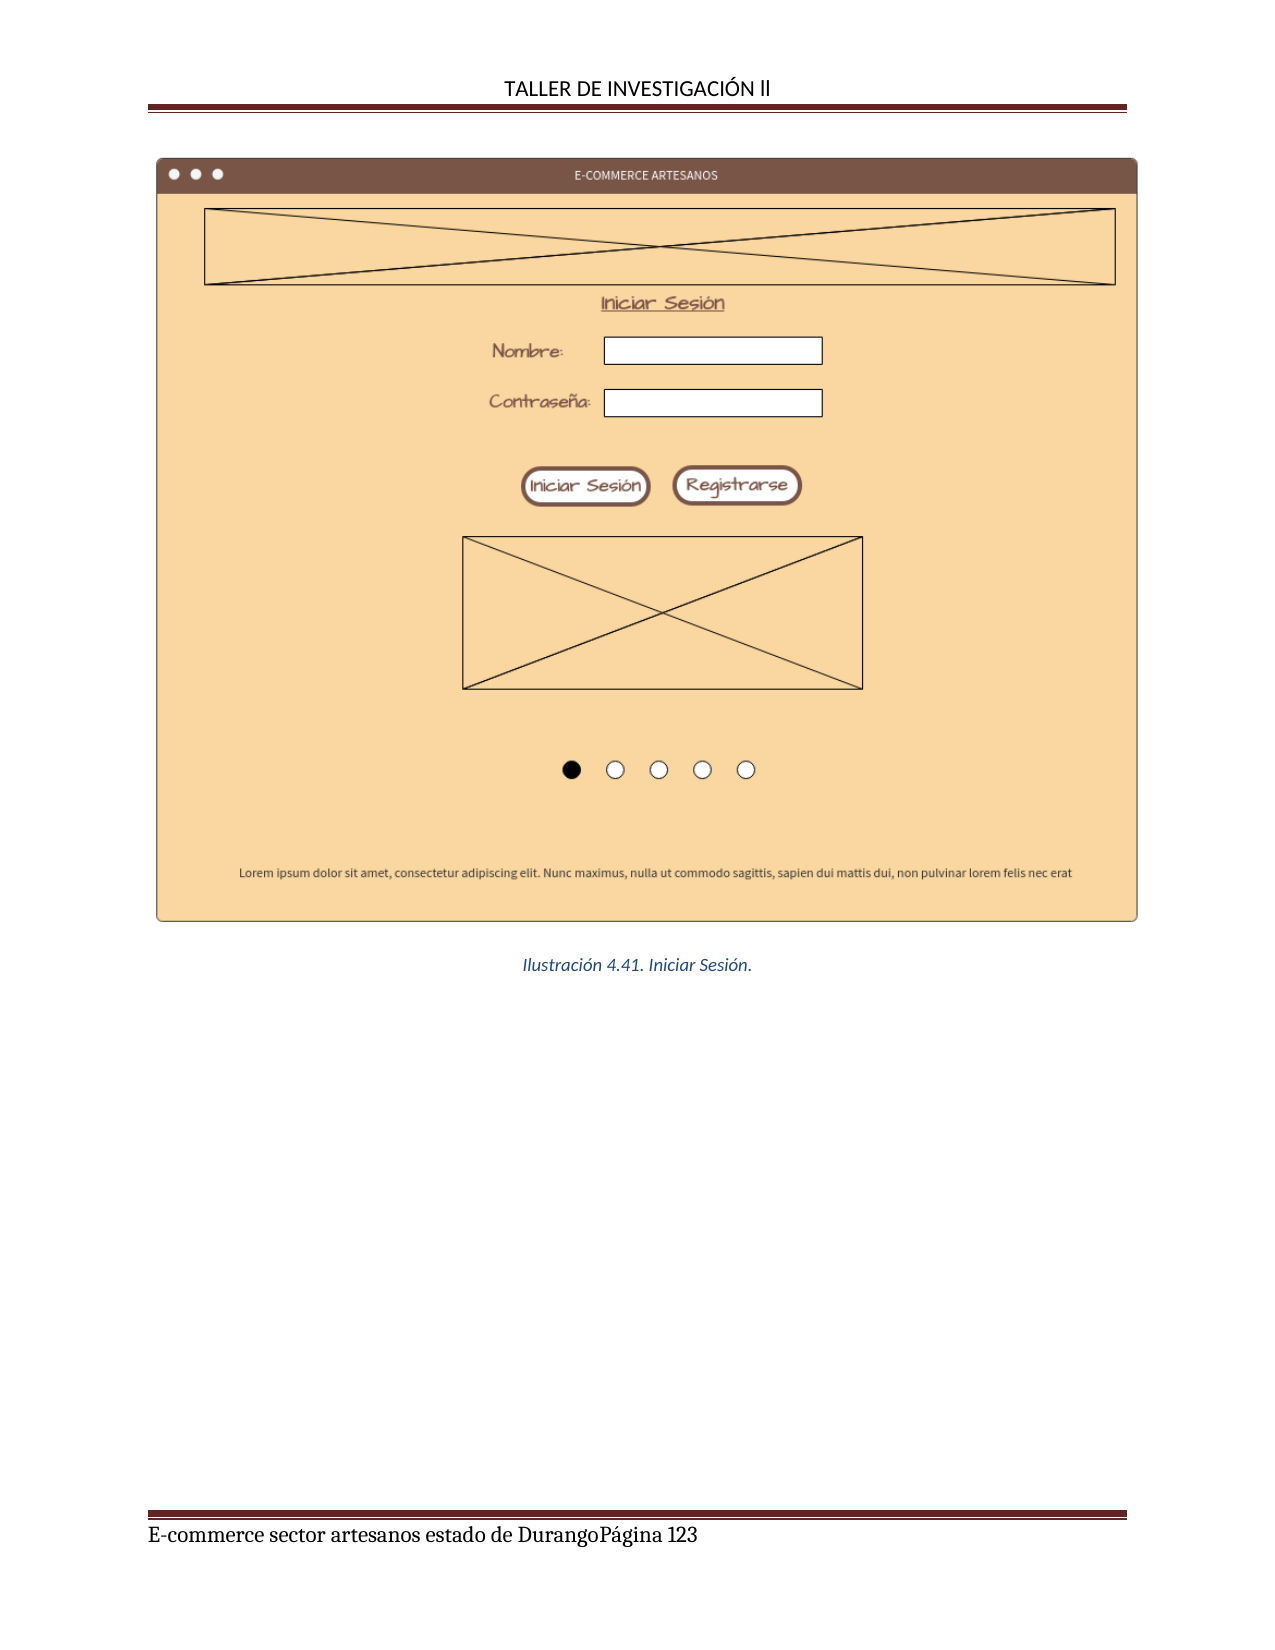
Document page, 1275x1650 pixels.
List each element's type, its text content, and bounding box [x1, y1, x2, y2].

picture [147, 147, 1145, 928]
